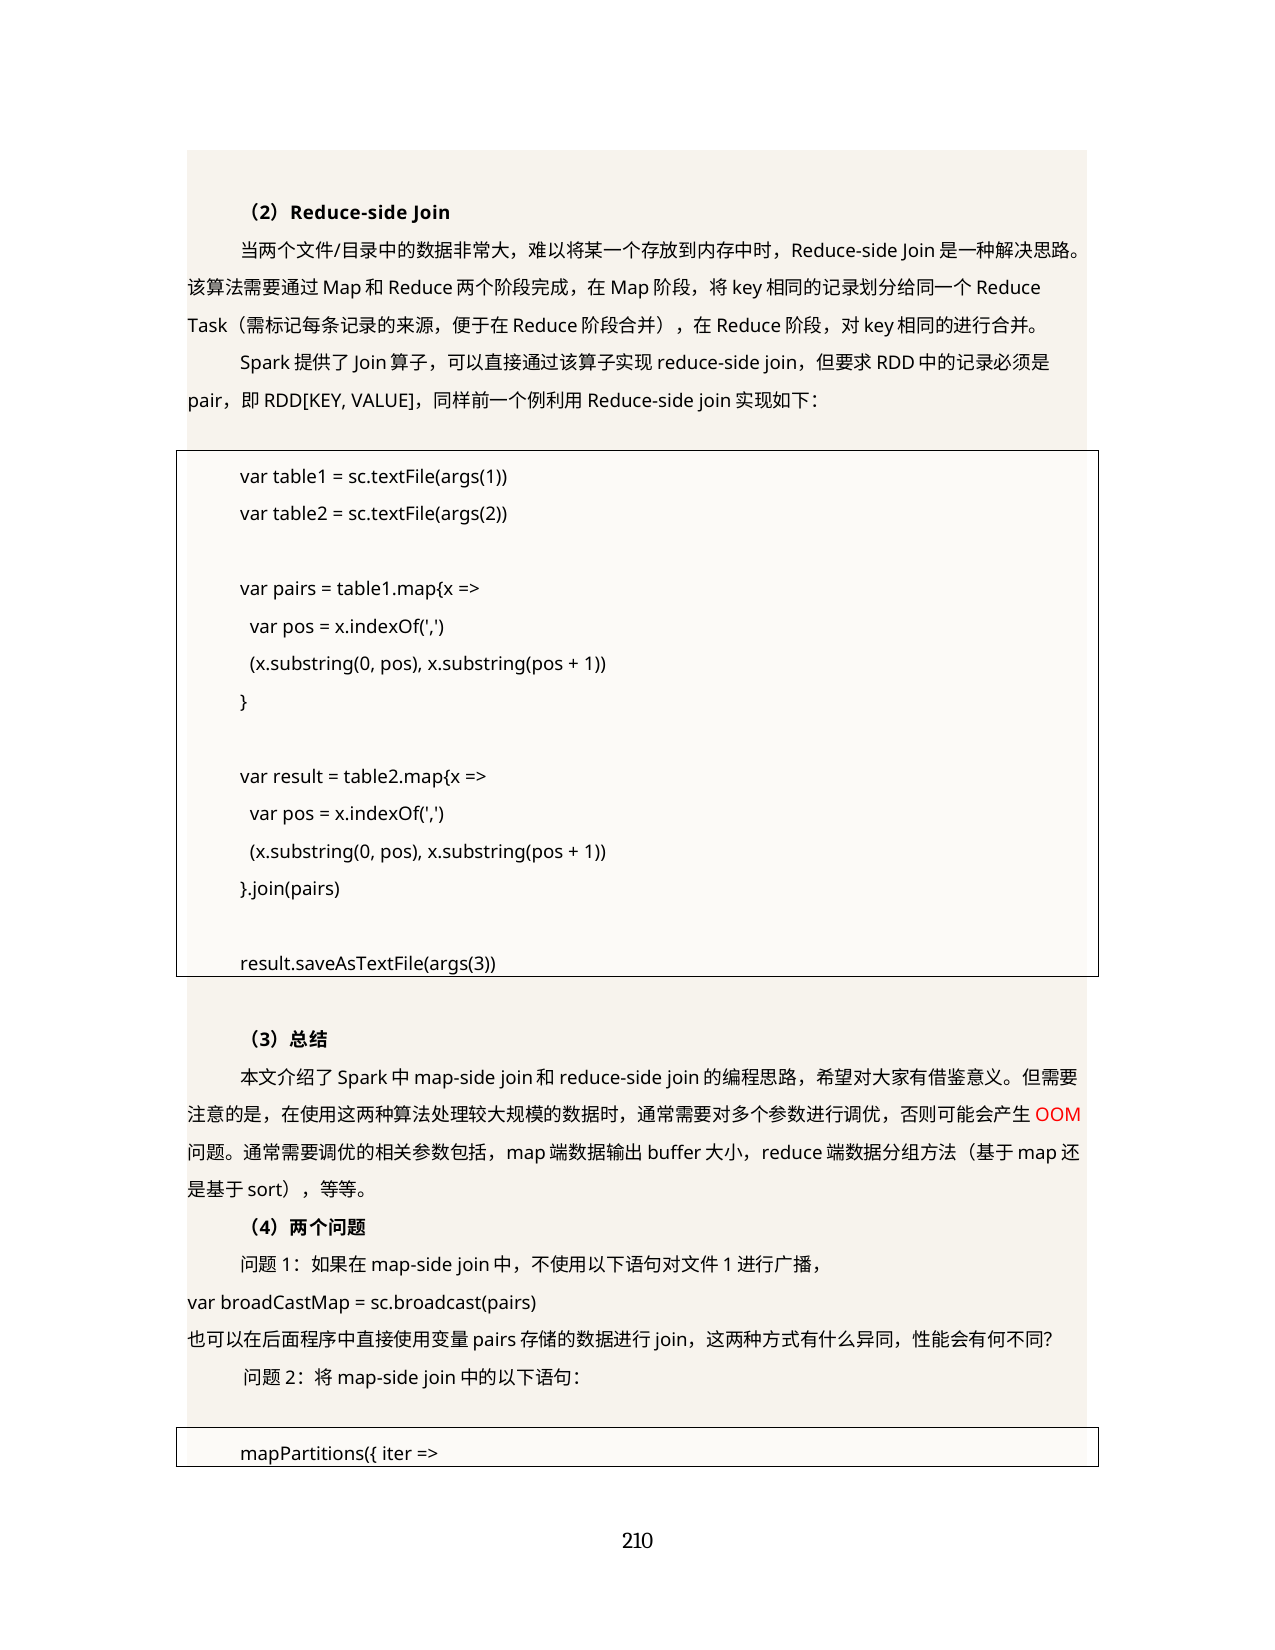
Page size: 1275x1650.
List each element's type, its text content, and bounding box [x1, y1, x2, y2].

text （4）两个问题 [187, 1202, 1087, 1239]
text 本文介绍了Spark中map-side join和reduce-side join的编程思路，希望对大家有借鉴意义。但需要注意的是，在使用这两种算法处理较大规模的数据时，通常需要对多个参数进行调优，否则可能会产生OOM问题。通常需要调优的相关参数包括，map端数据输出buffer大小，reduce端数据分组方法（基于map还是基于sort），等等。 [187, 1052, 1087, 1202]
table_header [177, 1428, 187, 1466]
text Spark提供了Join算子，可以直接通过该算子实现reduce-side join，但要求RDD中的记录必须是pair，即RDD[KEY, VALUE]，同样前一个例利用Reduce-side join实现如下： [187, 337, 1087, 412]
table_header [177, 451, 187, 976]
text 问题1：如果在map-side join中，不使用以下语句对文件1进行广播， [187, 1239, 1087, 1277]
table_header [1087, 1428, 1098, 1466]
text （2）Reduce-side Join [187, 187, 1087, 225]
text 也可以在后面程序中直接使用变量pairs存储的数据进行join，这两种方式有什么异同，性能会有何不同？ [187, 1314, 1087, 1352]
text var broadCastMap = sc.broadcast(pairs) [187, 1277, 1087, 1314]
text （3）总结 [187, 1014, 1087, 1052]
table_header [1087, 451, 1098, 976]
text 当两个文件/目录中的数据非常大，难以将某一个存放到内存中时，Reduce-side Join是一种解决思路。该算法需要通过Map和Reduce两个阶段完成，在Map阶段，将key相同的记录划分给同一个Reduce Task（需标记每条记录的来源，便于在Reduce阶段合并），在Reduce阶段，对key相同的进行合并。 [187, 225, 1087, 337]
text 问题2：将map-side join中的以下语句： [187, 1352, 1087, 1389]
